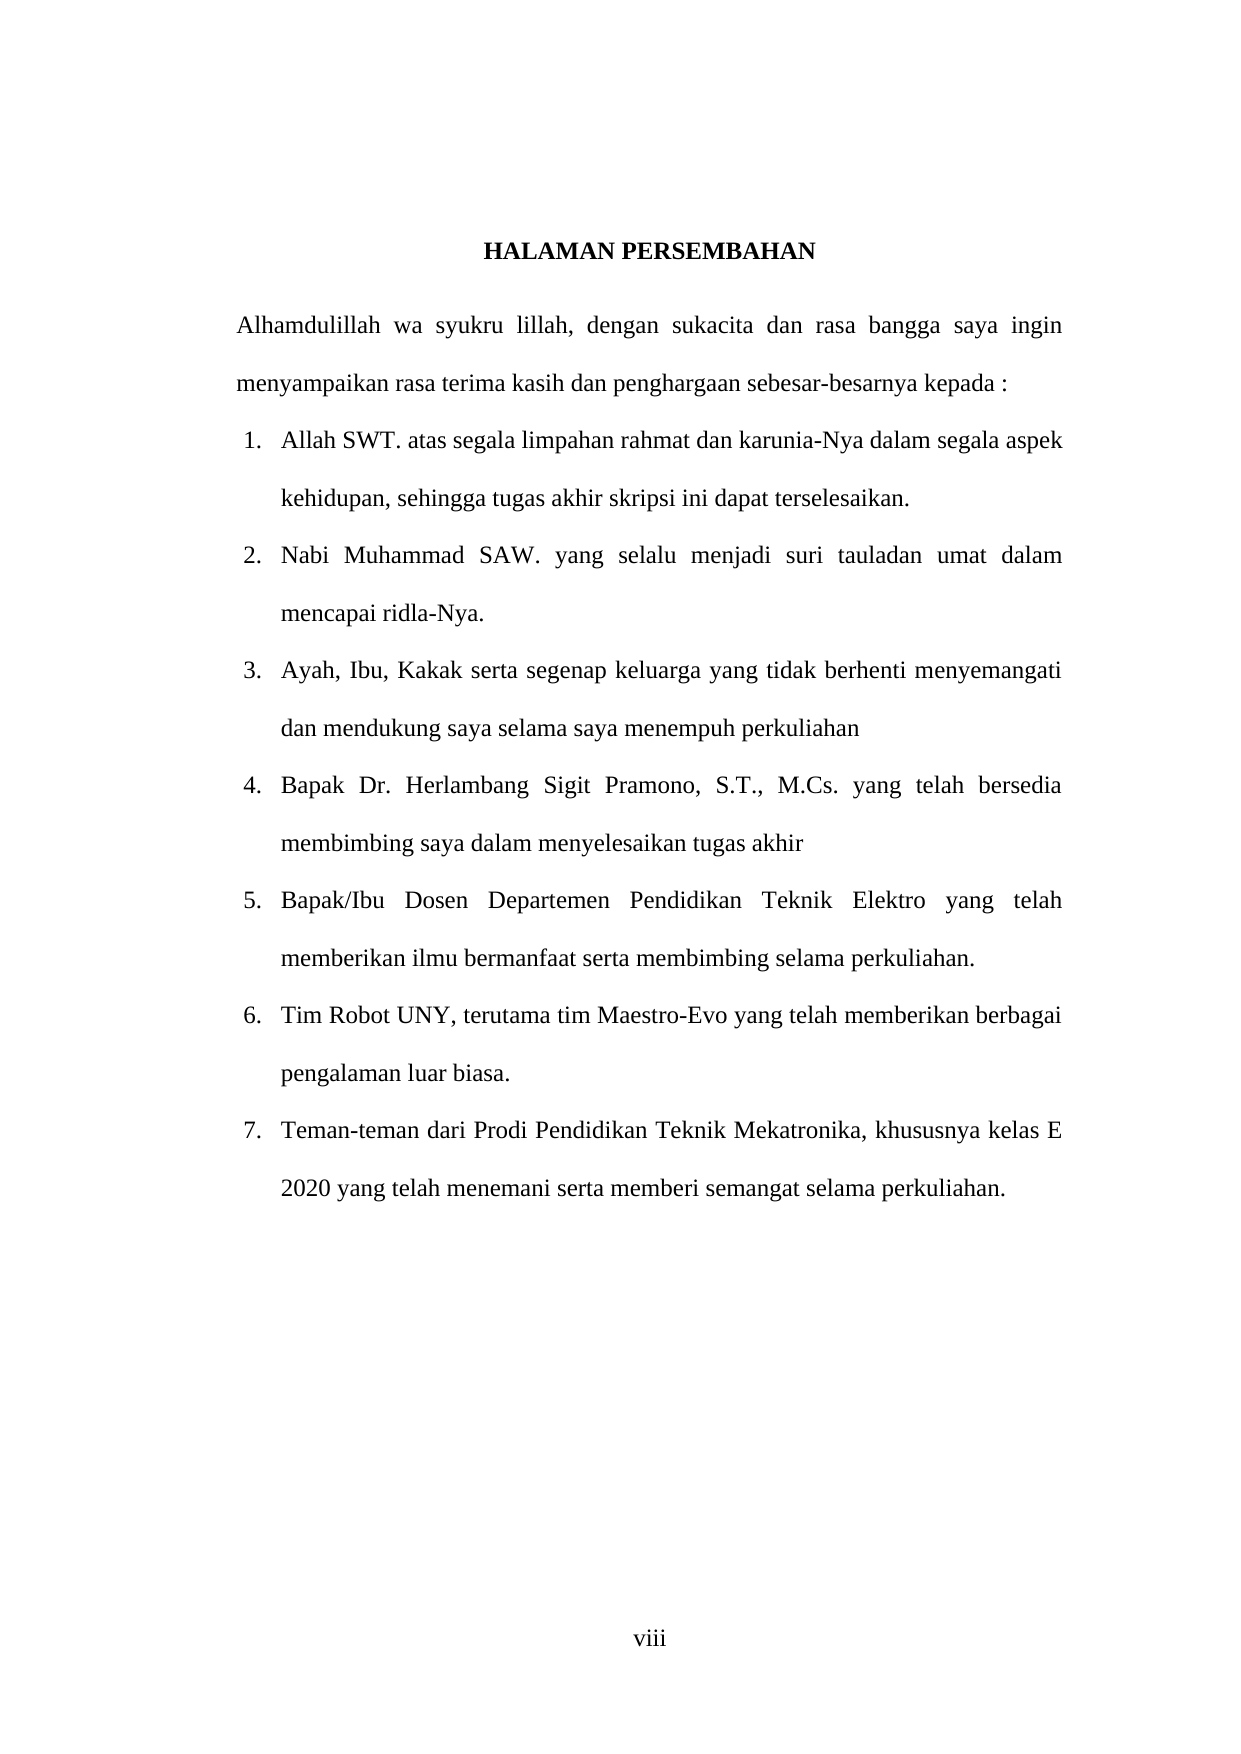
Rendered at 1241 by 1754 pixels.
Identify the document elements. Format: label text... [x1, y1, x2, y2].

list Nabi Muhammad SAW. yang selalu menjadi suri tauladan umat dalam mencapai ridla-Nya. [243, 540, 1063, 627]
list Teman-teman dari Prodi Pendidikan Teknik Mekatronika, khususnya kelas E 2020 yang telah menemani serta memberi semangat selama perkuliahan. [243, 1115, 1063, 1202]
text Alhamdulillah wa syukru lillah, dengan sukacita dan rasa bangga saya ingin menyampaikan rasa terima kasih dan penghargaan sebesar-besarnya kepada : [236, 310, 1063, 397]
list Bapak/Ibu Dosen Departemen Pendidikan Teknik Elektro yang telah memberikan ilmu bermanfaat serta membimbing selama perkuliahan. [243, 885, 1063, 972]
list Bapak Dr. Herlambang Sigit Pramono, S.T., M.Cs. yang telah bersedia membimbing saya dalam menyelesaikan tugas akhir [243, 770, 1063, 857]
subtitle HALAMAN PERSEMBAHAN [236, 236, 1063, 265]
list Ayah, Ibu, Kakak serta segenap keluarga yang tidak berhenti menyemangati dan mendukung saya selama saya menempuh perkuliahan [243, 655, 1063, 742]
list Tim Robot UNY, terutama tim Maestro-Evo yang telah memberikan berbagai pengalaman luar biasa. [243, 1000, 1063, 1087]
list Allah SWT. atas segala limpahan rahmat dan karunia-Nya dalam segala aspek kehidupan, sehingga tugas akhir skripsi ini dapat terselesaikan. [243, 425, 1063, 512]
